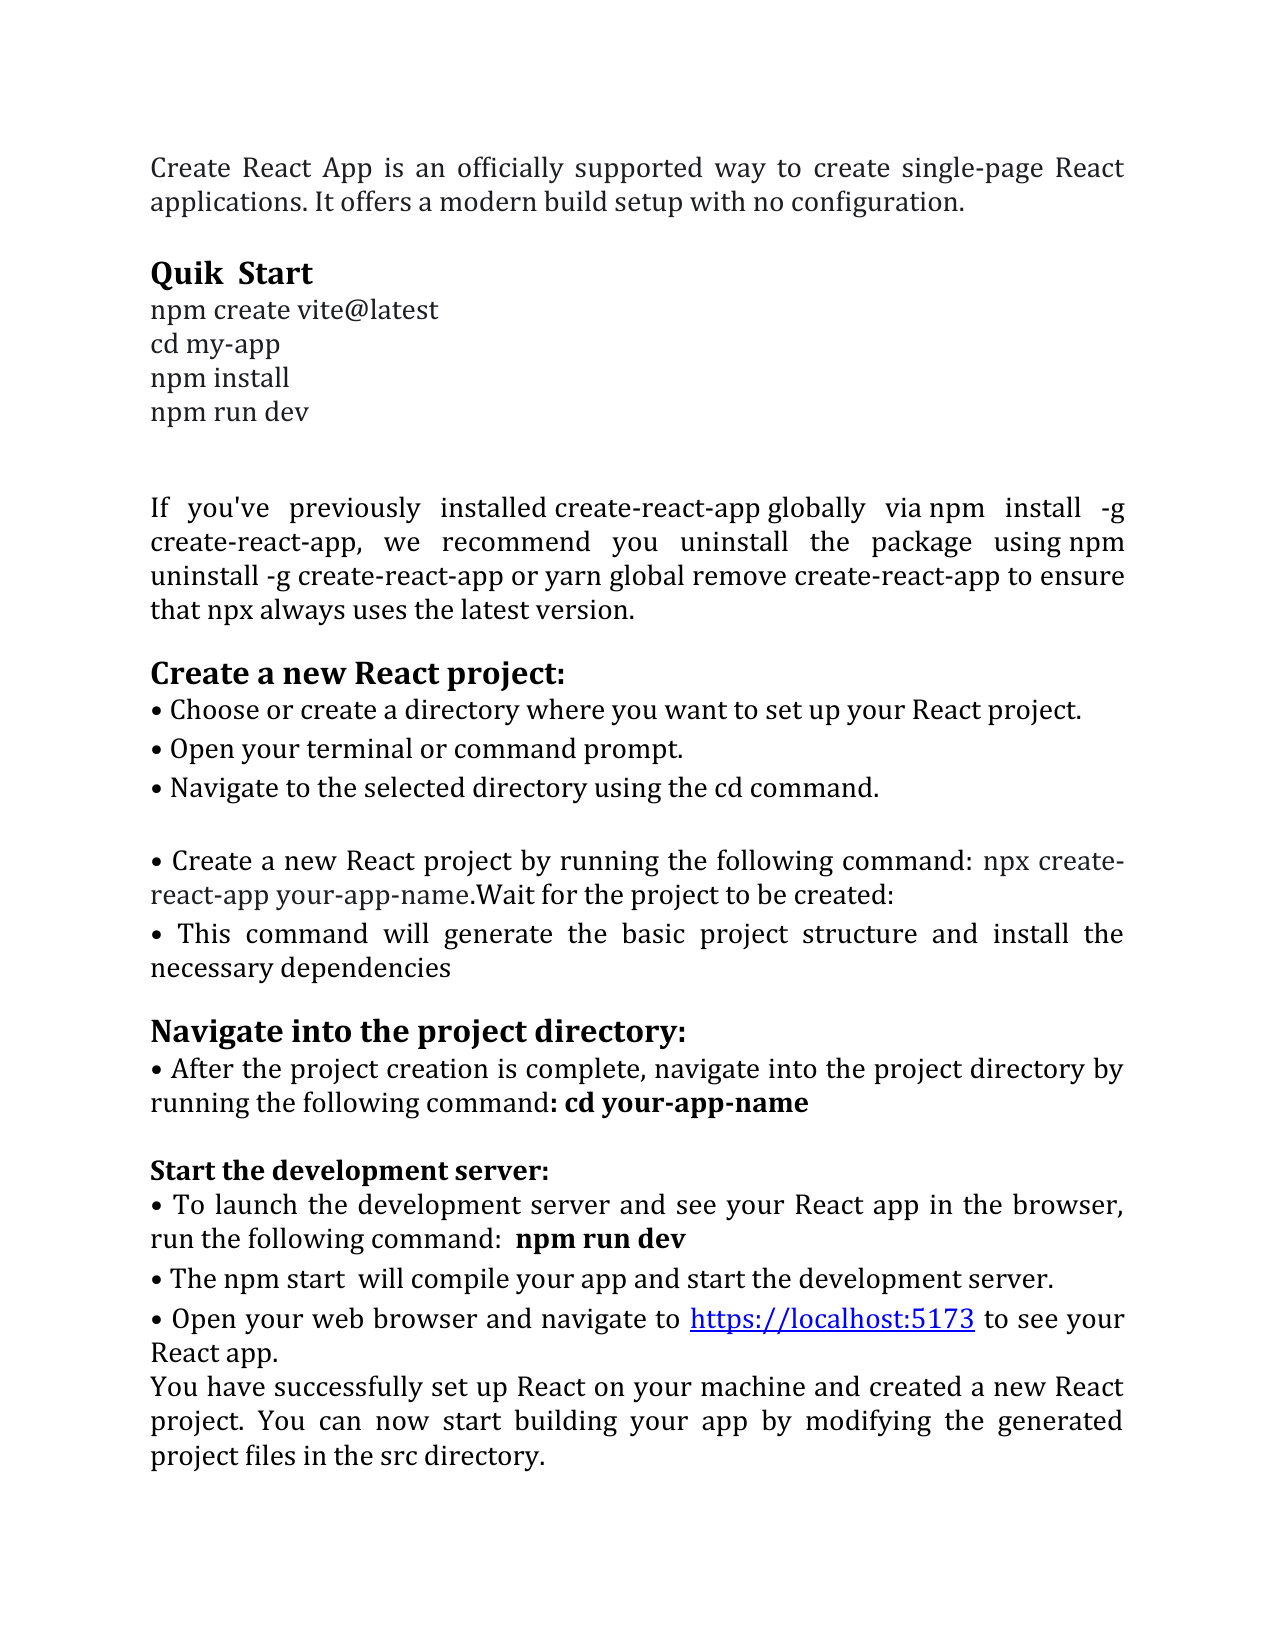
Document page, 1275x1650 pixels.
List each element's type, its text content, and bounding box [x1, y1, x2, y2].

text • This command will generate the basic project structure and install the necessary dependencies [150, 916, 1125, 984]
text Create React App is an officially supported way to create single-page React applications. It offers a modern build setup with no configuration. [150, 150, 1125, 218]
text Quik Start [150, 252, 1125, 292]
text • Open your web browser and navigate to https://localhost:5173 to see your React app. [150, 1301, 1125, 1369]
text Start the development server: [150, 1153, 1125, 1187]
text npm run dev [150, 394, 1125, 428]
text npm install [150, 360, 1125, 394]
text • Navigate to the selected directory using the cd command. [150, 770, 1125, 804]
text Navigate into the project directory: [150, 1011, 1125, 1050]
text • To launch the development server and see your React app in the browser, run the following command: npm run dev [150, 1187, 1125, 1255]
text • Create a new React project by running the following command: npx create-react-app your-app-name.Wait for the project to be created: [150, 843, 1125, 911]
text If you've previously installed create-react-app globally via npm install -g create-react-app, we recommend you uninstall the package using npm uninstall -g create-react-app or yarn global remove create-react-app to ensure that npx always uses the latest version. [150, 489, 1125, 626]
text • Choose or create a directory where you want to set up your React project. [150, 692, 1125, 726]
text • Open your terminal or command prompt. [150, 731, 1125, 765]
text cd my-app [150, 326, 1125, 360]
text You have successfully set up React on your machine and created a new React project. You can now start building your app by modifying the generated project files in the src directory. [150, 1369, 1125, 1471]
text Create a new React project: [150, 653, 1125, 692]
text npm create vite@latest [150, 292, 1125, 326]
text • After the project creation is complete, navigate into the project directory by running the following command: cd your-app-name [150, 1050, 1125, 1119]
text • The npm start will compile your app and start the development server. [150, 1261, 1125, 1295]
